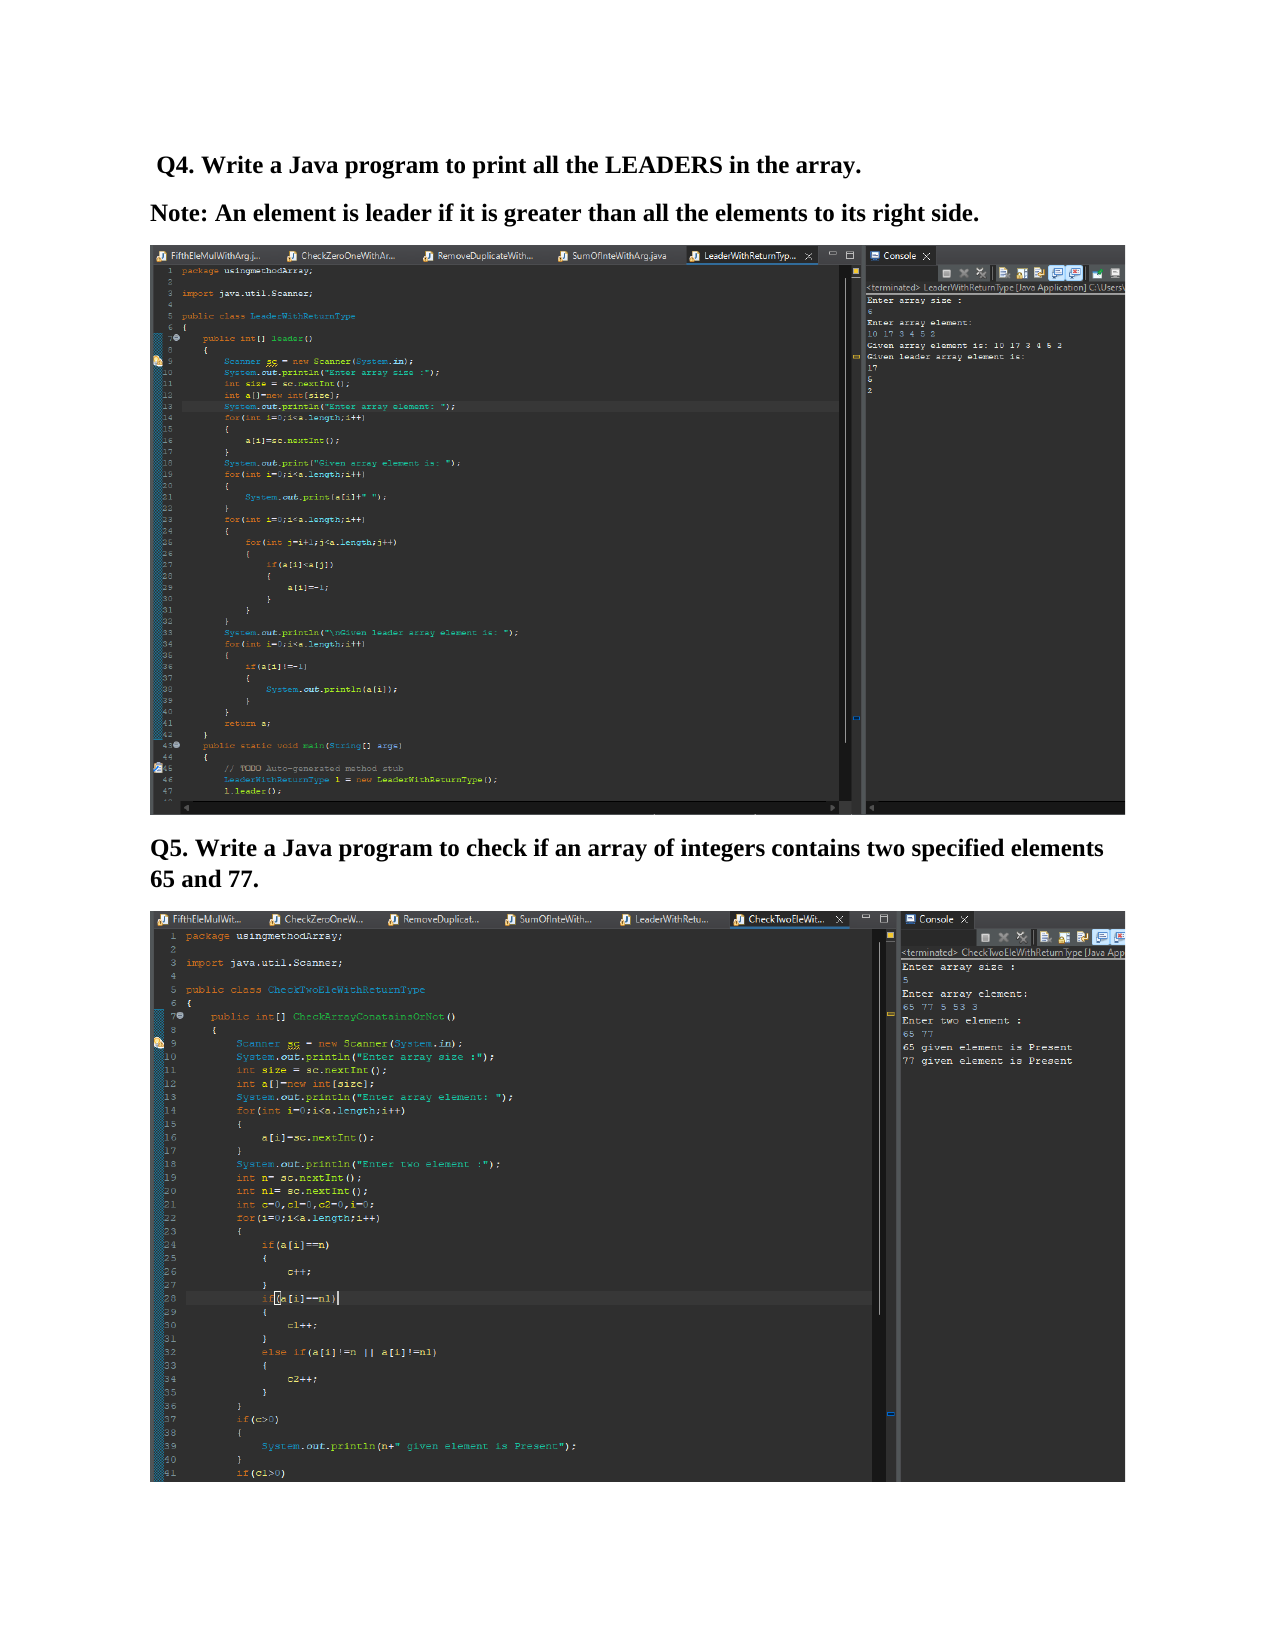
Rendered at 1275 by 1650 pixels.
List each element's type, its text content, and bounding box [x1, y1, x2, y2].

text Q4. Write a Java program to print all the LEADERS in the array. [150, 150, 1125, 179]
text Q5. Write a Java program to check if an array of integers contains two specified elements 65 and 77. [150, 833, 1125, 893]
text Note: An element is leader if it is greater than all the elements to its right side. [150, 198, 1125, 226]
picture [150, 911, 1125, 1482]
picture [150, 245, 1125, 815]
